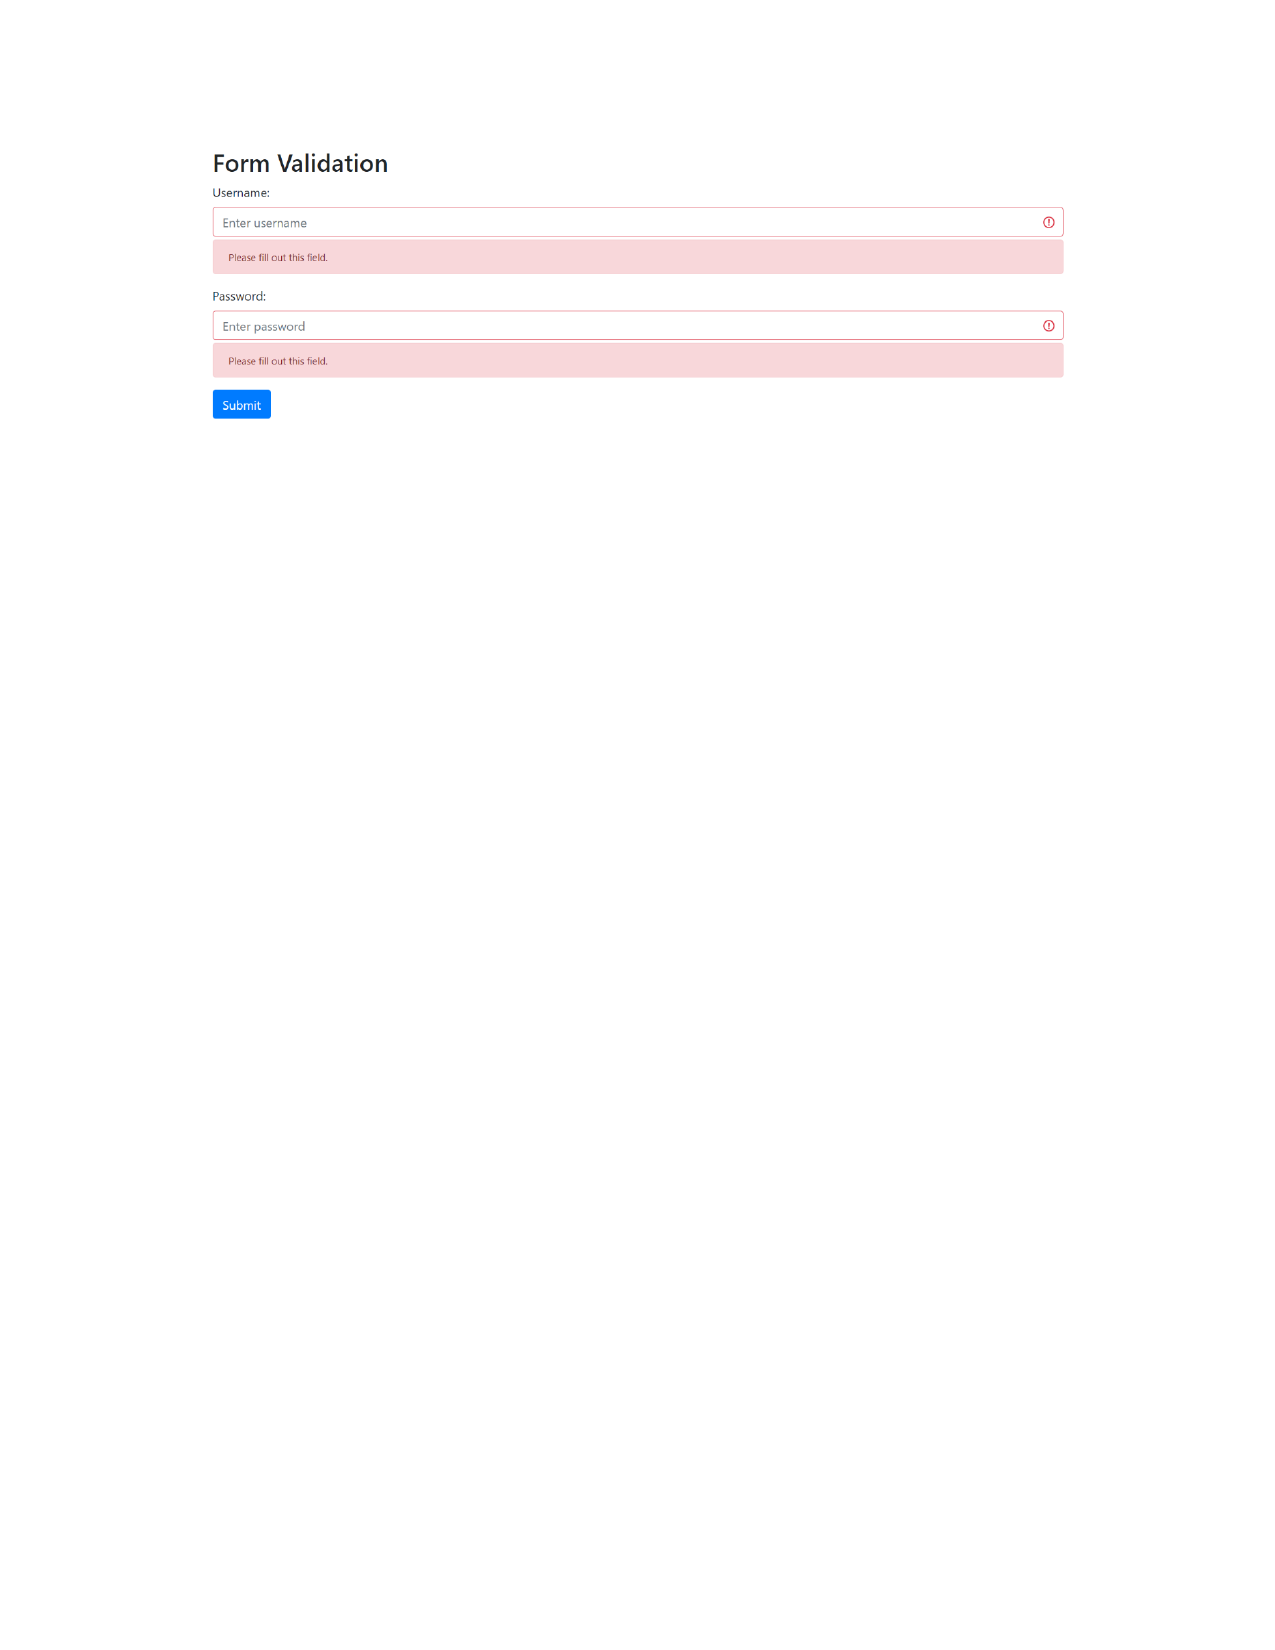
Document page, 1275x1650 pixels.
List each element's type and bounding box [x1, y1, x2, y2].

picture [147, 147, 1128, 547]
